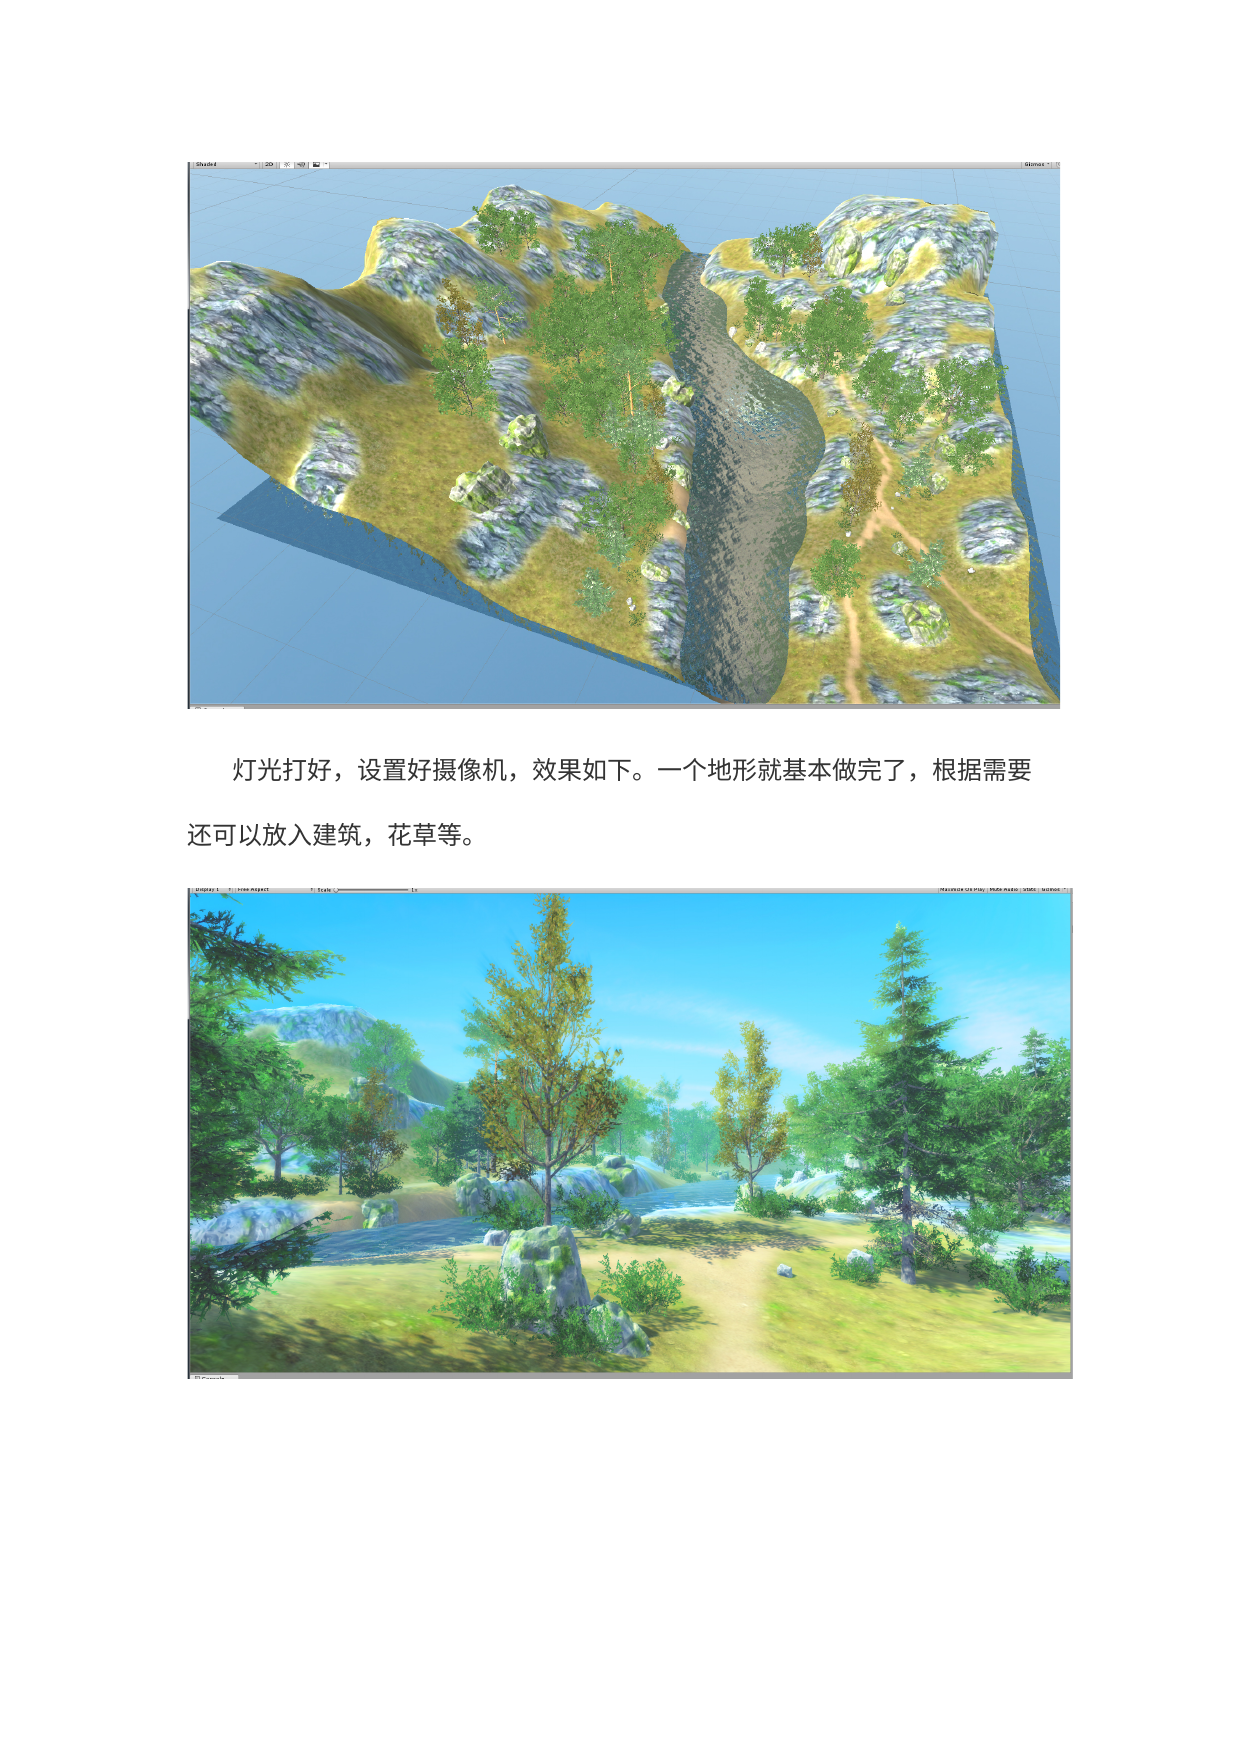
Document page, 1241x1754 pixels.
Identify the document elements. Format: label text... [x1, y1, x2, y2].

picture [187, 162, 1060, 709]
text 灯光打好，设置好摄像机，效果如下。一个地形就基本做完了，根据需要还可以放入建筑，花草等。 [187, 736, 1053, 866]
picture [187, 888, 1073, 1379]
